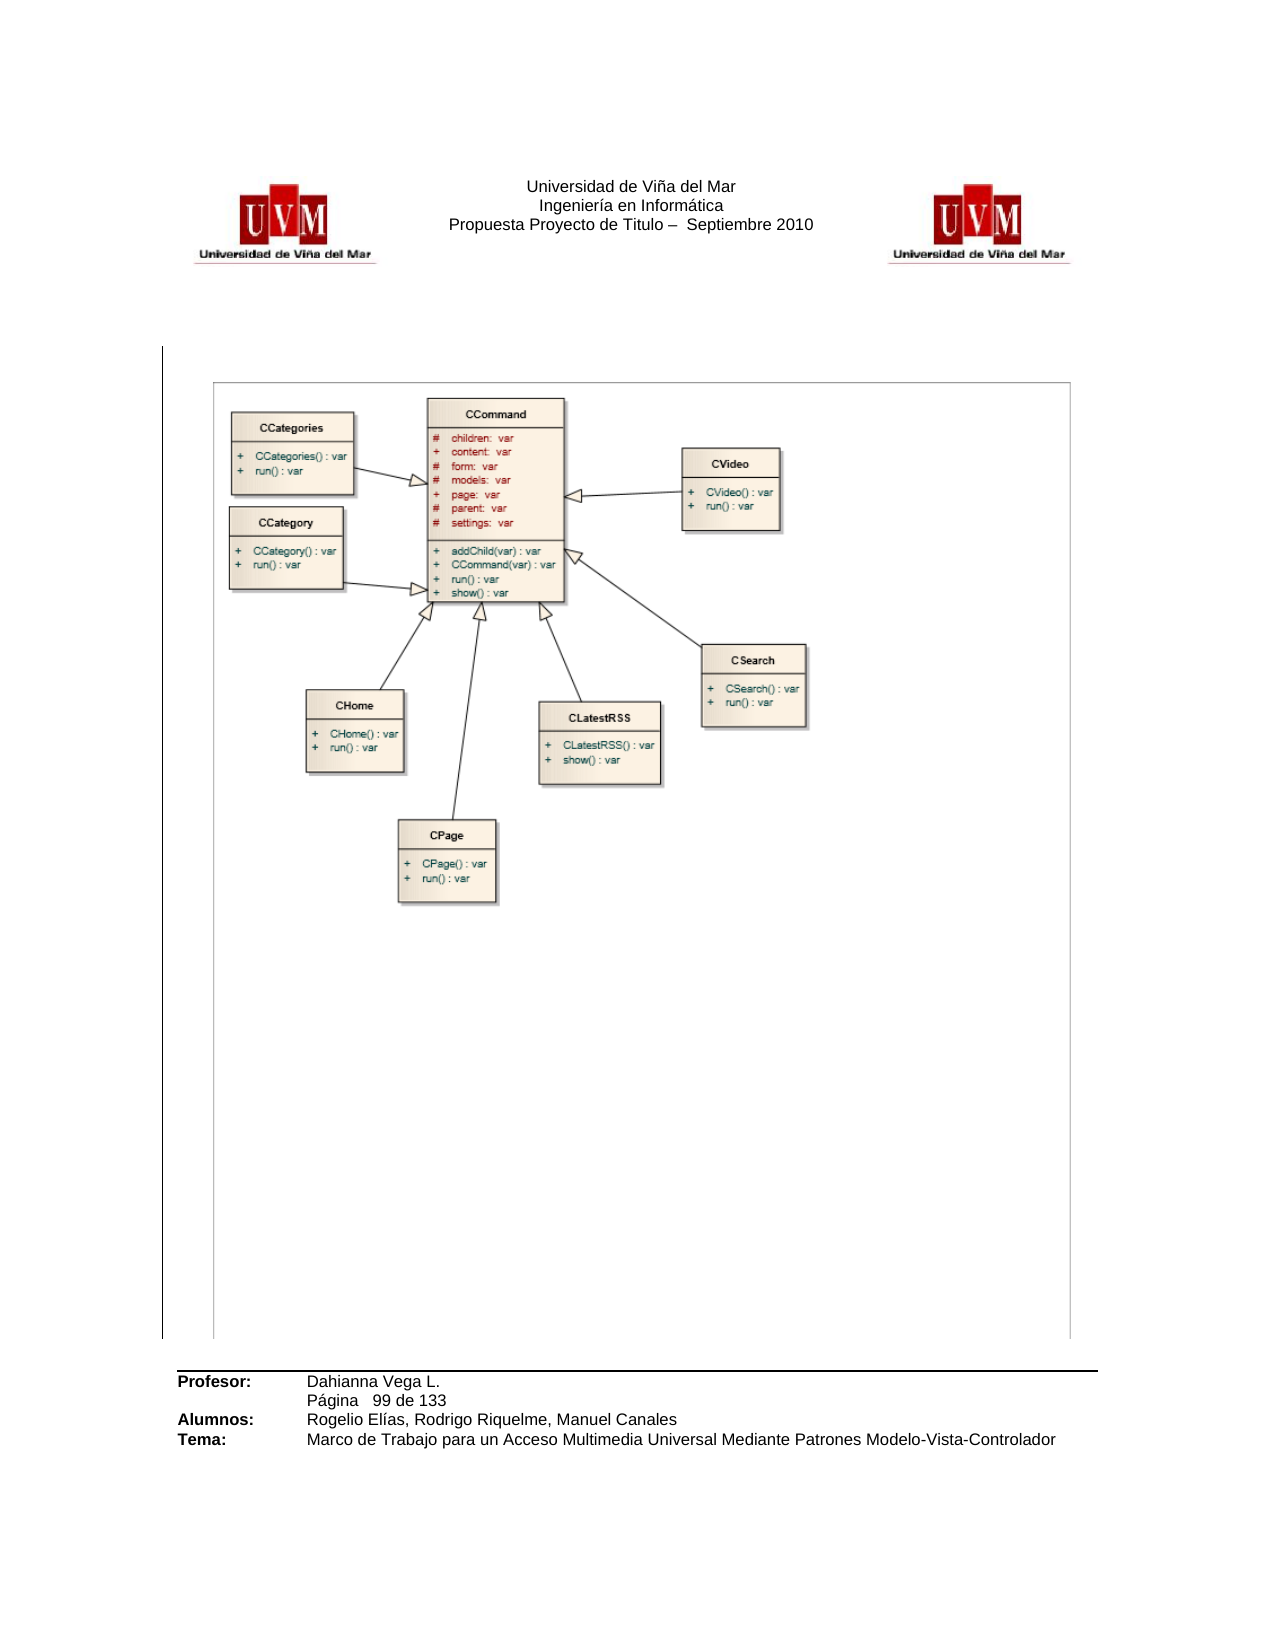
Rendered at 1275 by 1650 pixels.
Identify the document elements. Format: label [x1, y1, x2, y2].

picture [177, 346, 1098, 1339]
picture [871, 176, 1084, 267]
picture [177, 176, 390, 267]
